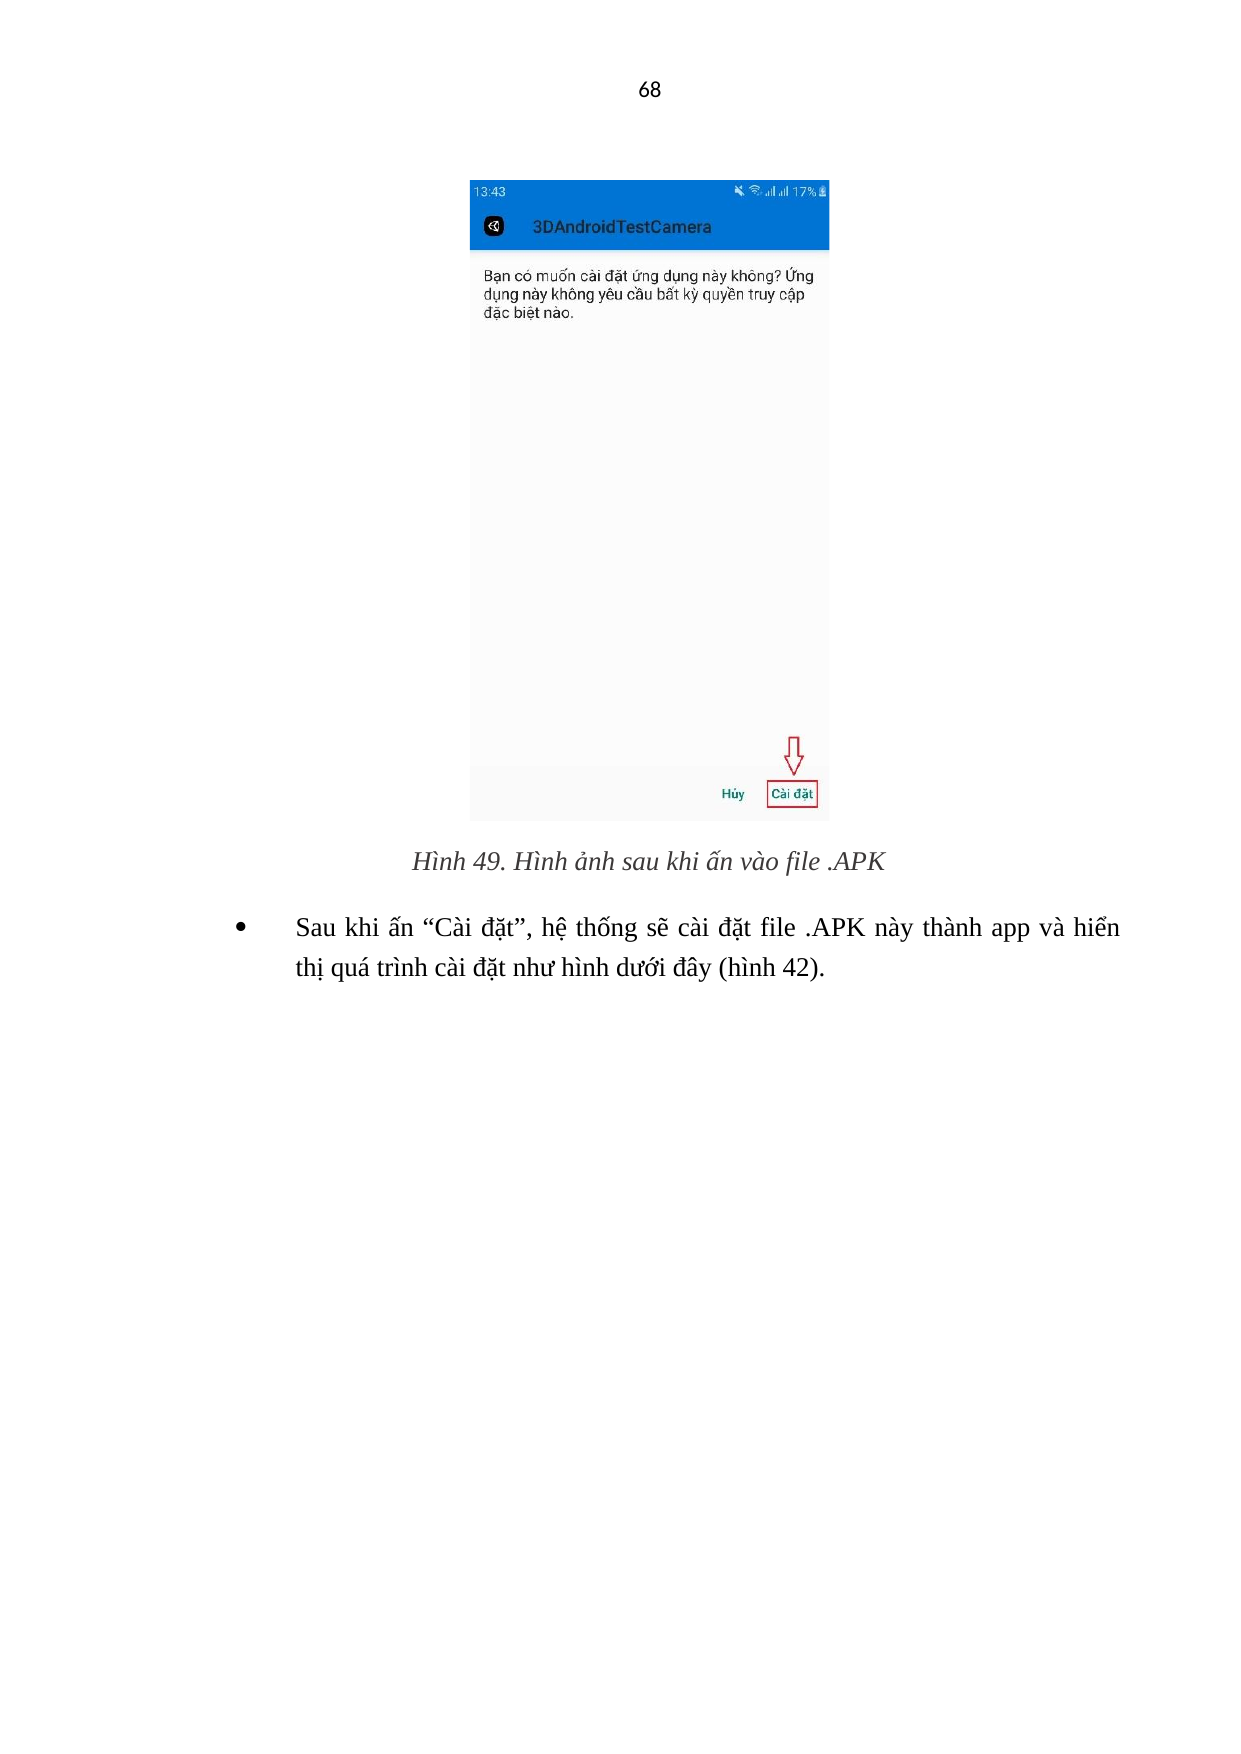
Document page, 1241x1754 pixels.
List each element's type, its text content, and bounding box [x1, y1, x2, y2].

text Hình 49. Hình ảnh sau khi ấn vào file .APK [177, 846, 1122, 877]
list Sau khi ấn “Cài đặt”, hệ thống sẽ cài đặt file .APK này thành app và hiển thị quá trình cài đặt như hình dưới đây (hình 42). [236, 911, 1122, 983]
picture [469, 180, 830, 821]
